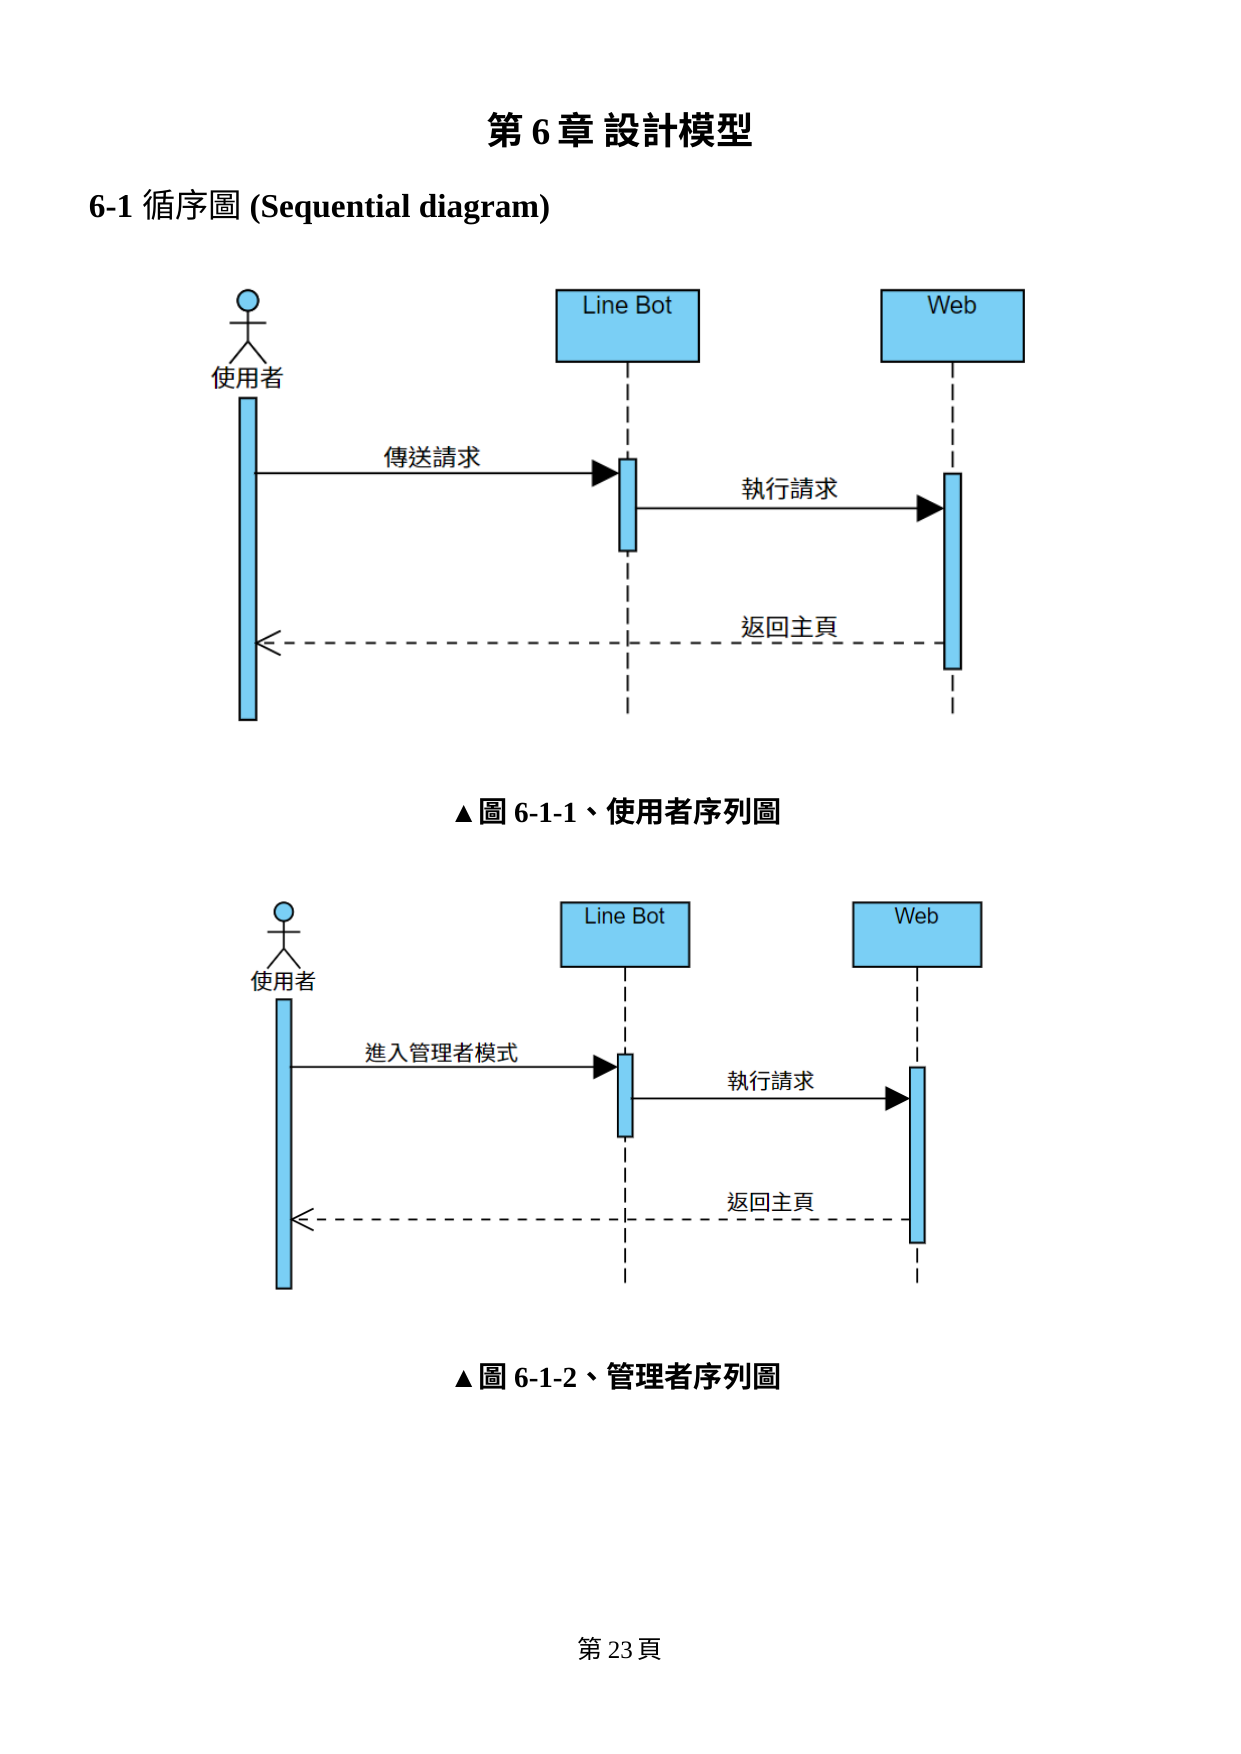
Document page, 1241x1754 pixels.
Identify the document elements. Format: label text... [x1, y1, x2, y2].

text 第6章 設計模型 [89, 91, 1152, 166]
text 6-1 循序圖 (Sequential diagram) [89, 166, 1152, 241]
